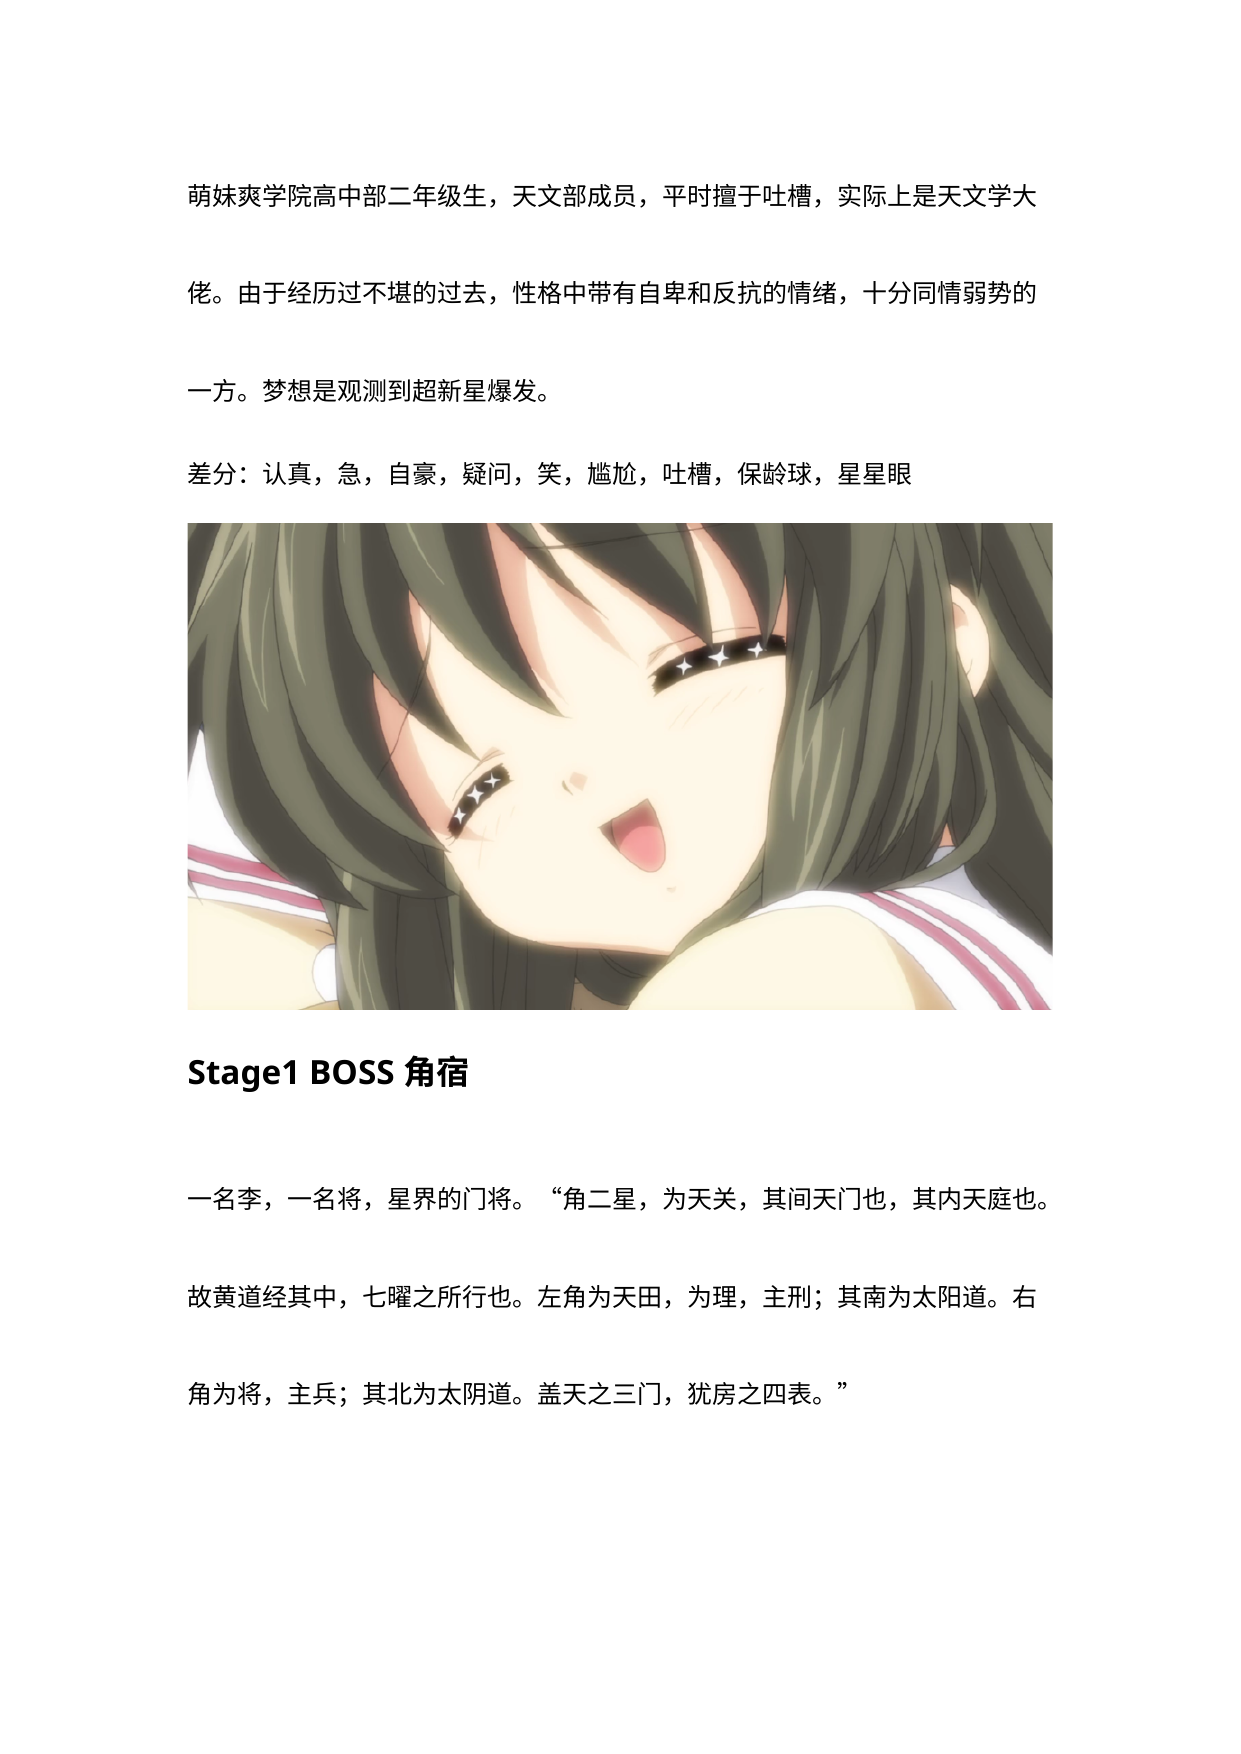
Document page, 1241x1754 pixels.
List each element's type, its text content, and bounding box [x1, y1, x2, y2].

text 星见 hoshimi [187, 416, 1053, 481]
picture [187, 860, 1053, 1348]
subtitle 游戏主要角色 [187, 162, 1053, 227]
text 萌妹爽学院高中部二年级生，天文部成员，平时擅于吐槽，实际上是天文学大佬。由于经历过不堪的过去，性格中带有自卑和反抗的情绪，十分同情弱势的一方。梦想是观测到超新星爆发。 [187, 499, 1053, 759]
subtitle 主角 [187, 289, 1053, 354]
text 差分：认真，急，自豪，疑问，笑，尴尬，吐槽，保龄球，星星眼 [187, 778, 1053, 843]
